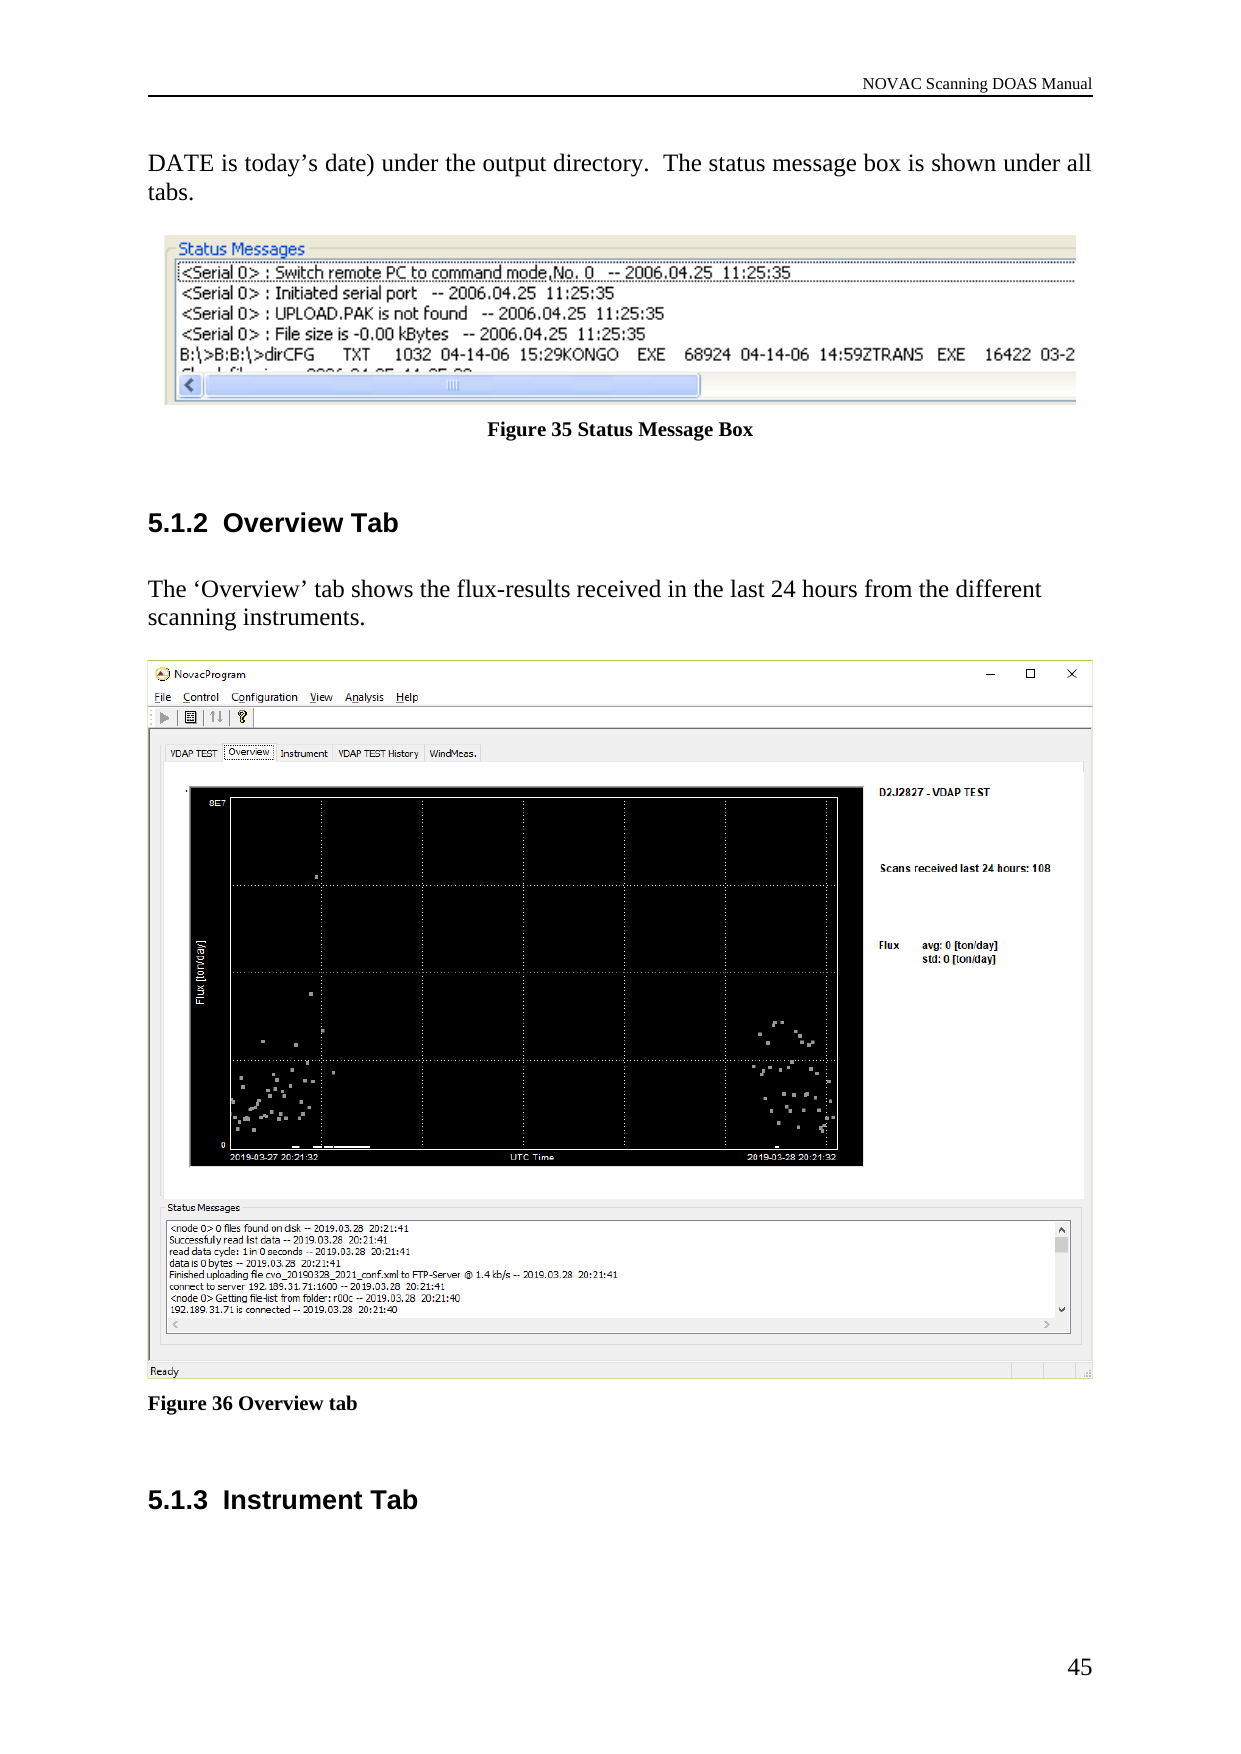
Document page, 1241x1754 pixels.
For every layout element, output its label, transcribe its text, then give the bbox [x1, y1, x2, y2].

text Figure 35 Status Message Box [148, 417, 1093, 441]
subtitle Instrument Tab [148, 1484, 1093, 1515]
text Figure 36 Overview tab [148, 1391, 1093, 1415]
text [148, 148, 1093, 206]
subtitle Overview Tab [148, 507, 1093, 539]
picture [147, 660, 1093, 1379]
text The ‘Overview’ tab shows the flux-results received in the last 24 hours from the different scanning instruments. [148, 574, 1093, 631]
picture [164, 235, 1076, 405]
